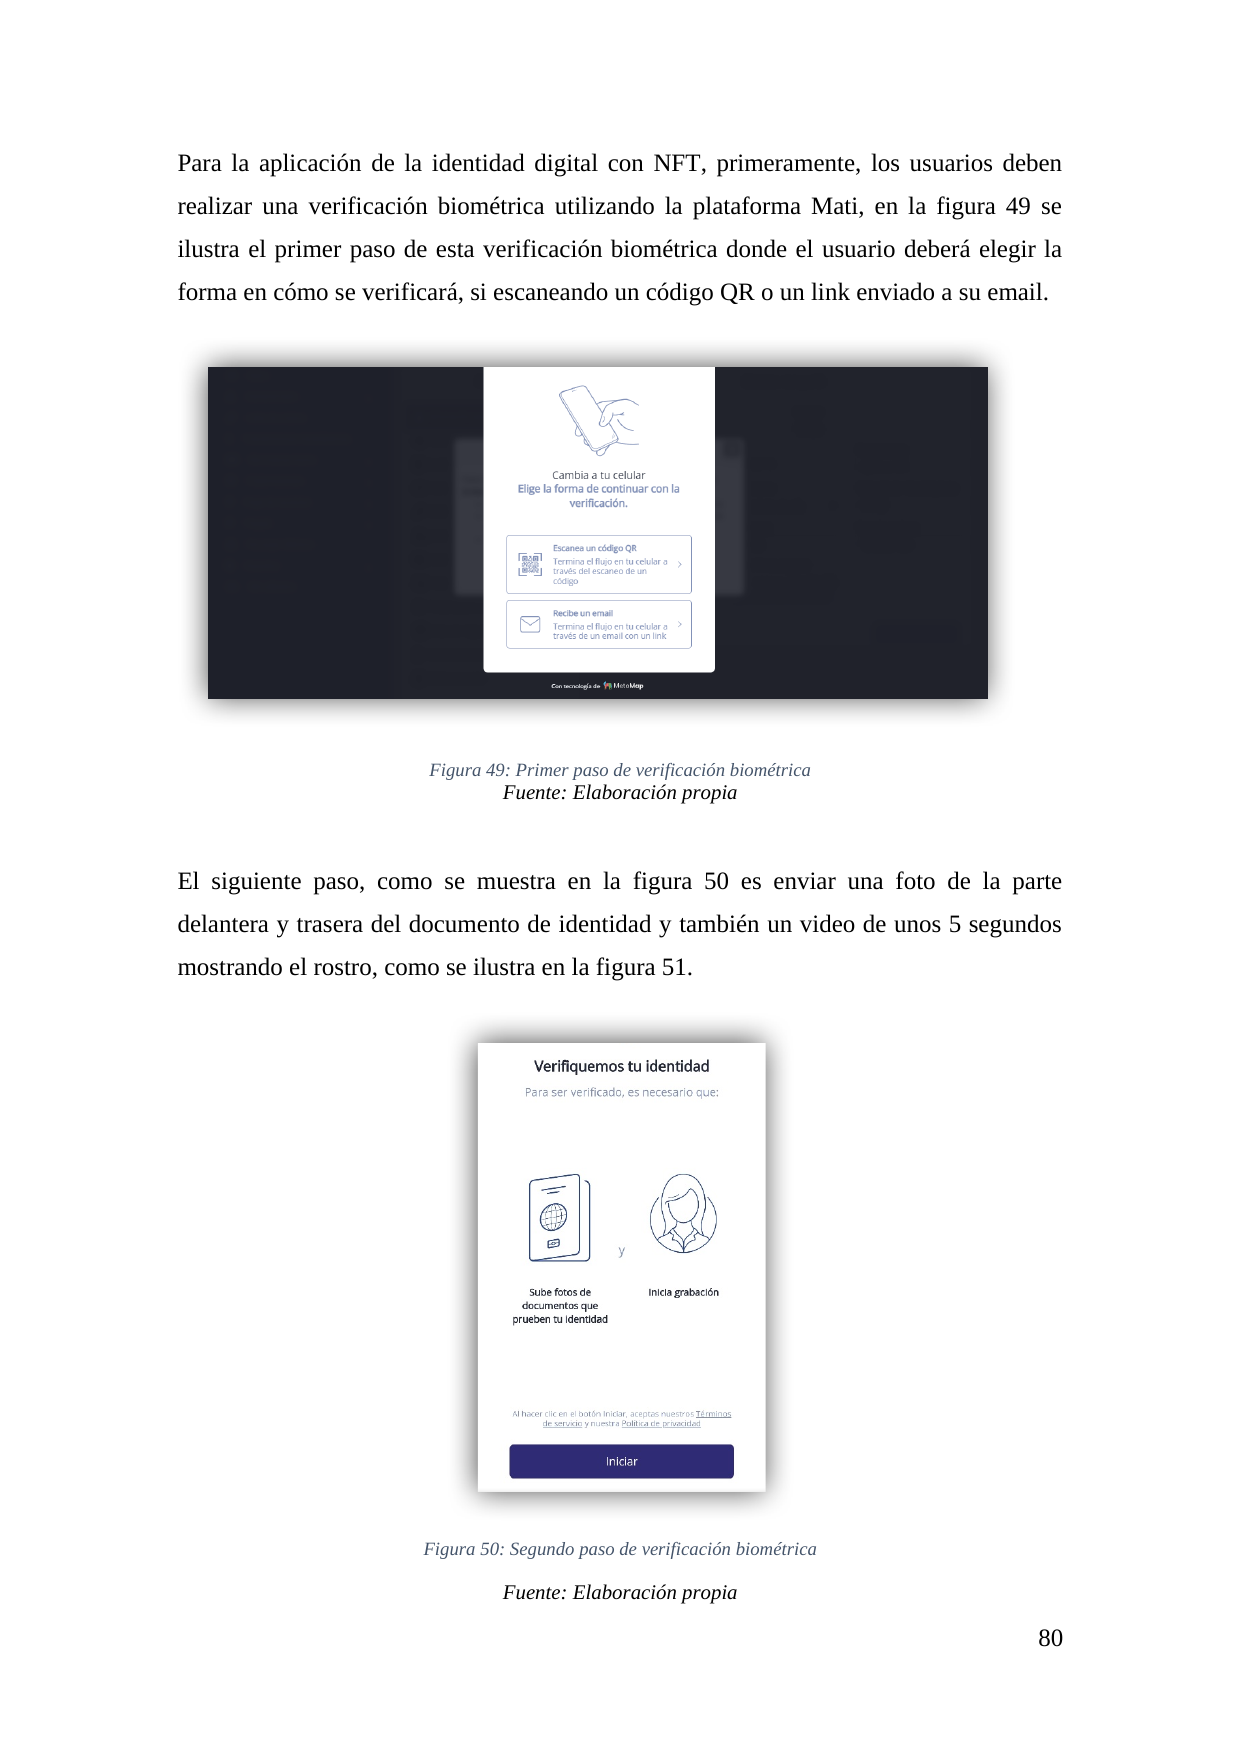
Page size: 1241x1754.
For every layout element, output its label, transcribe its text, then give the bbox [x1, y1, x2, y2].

text Fuente: Elaboración propia [177, 1580, 1063, 1604]
picture [208, 367, 988, 699]
text Para la aplicación de la identidad digital con NFT, primeramente, los usuarios deben realizar una verificación biométrica utilizando la plataforma Mati, en la figura 49 se ilustra el primer paso de esta verificación biométrica donde el usuario deberá elegir la forma en cómo se verificará, si escaneando un código QR o un link enviado a su email. [177, 148, 1063, 306]
text El siguiente paso, como se muestra en la figura 50 es enviar una foto de la parte delantera y trasera del documento de identidad y también un video de unos 5 segundos mostrando el rostro, como se ilustra en la figura 51. [177, 866, 1063, 981]
picture [477, 1043, 766, 1492]
text Fuente: Elaboración propia [177, 780, 1063, 804]
